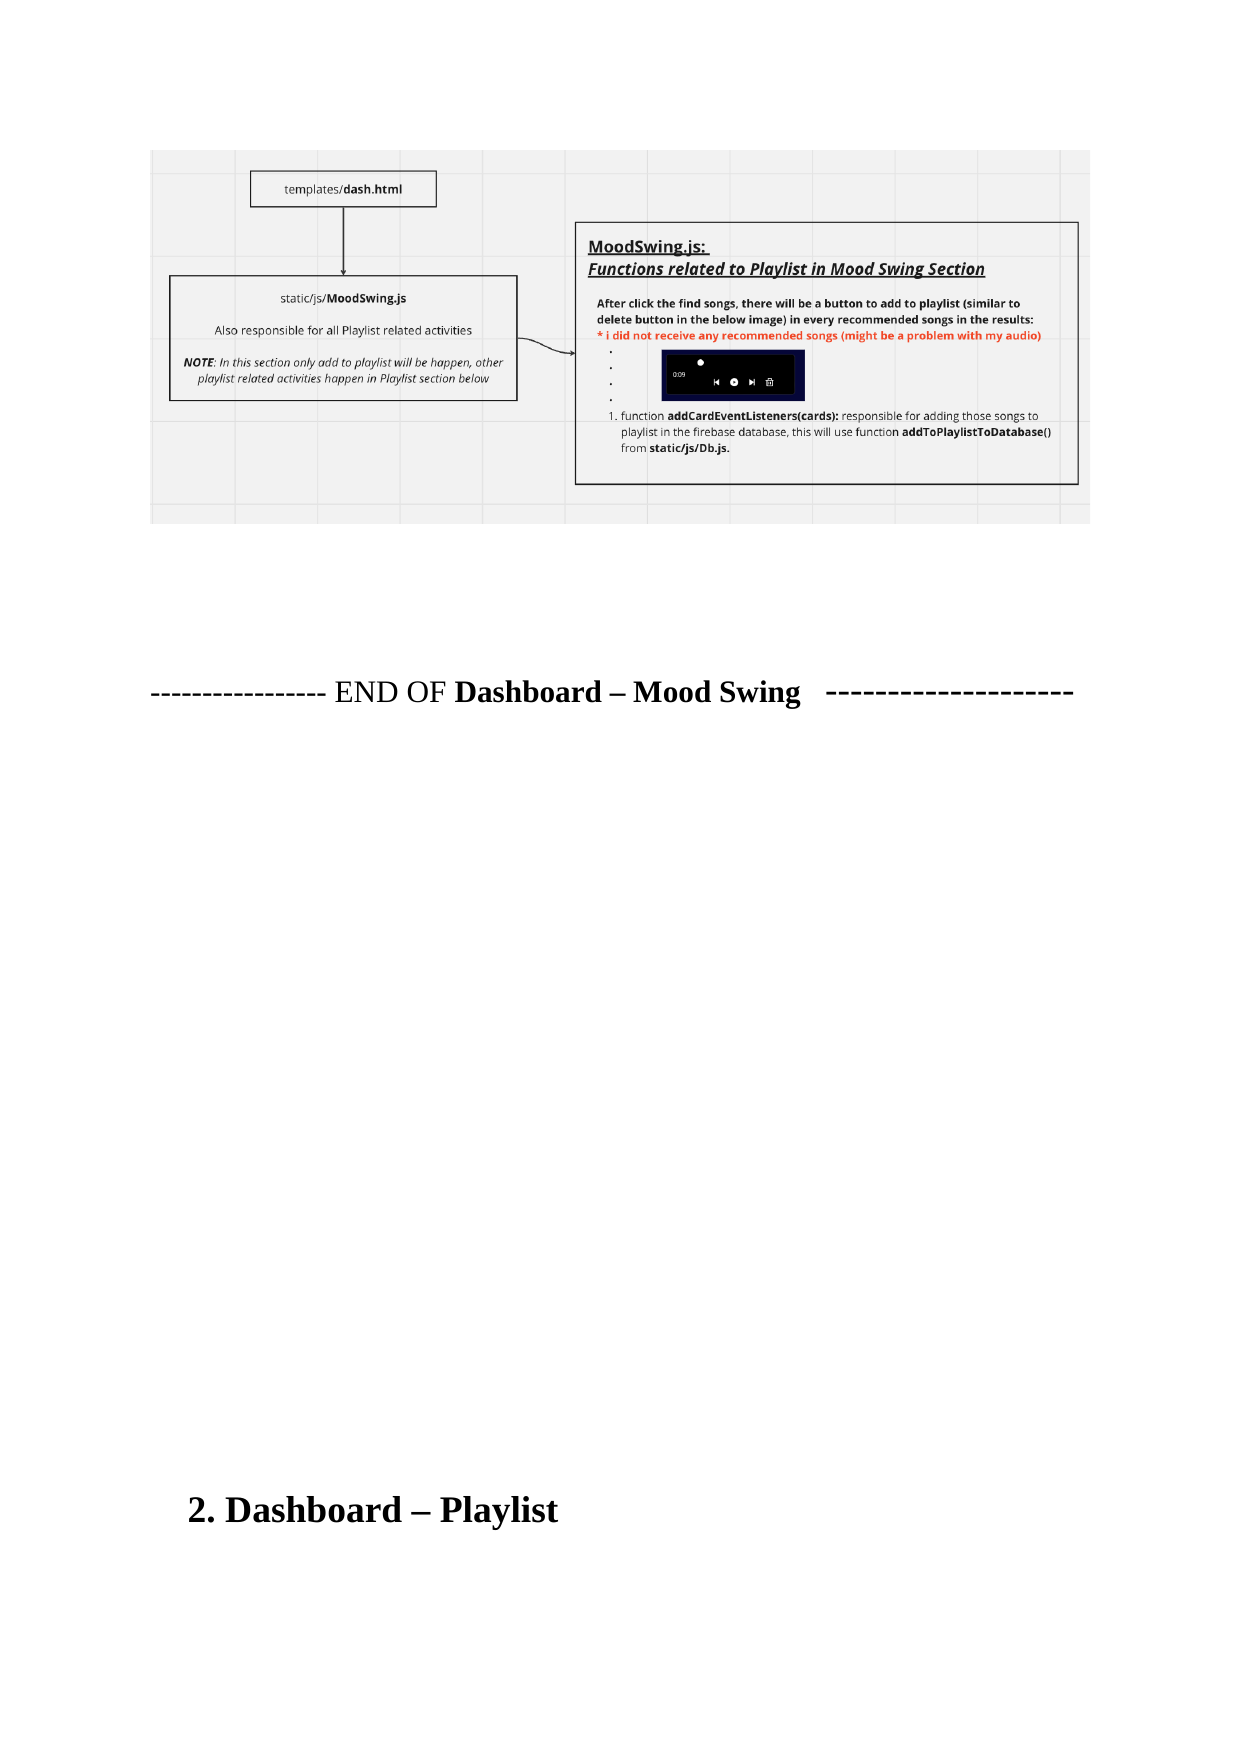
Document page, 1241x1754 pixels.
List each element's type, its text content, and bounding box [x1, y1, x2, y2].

list Dashboard – Playlist [187, 1487, 1090, 1530]
picture [150, 150, 1091, 524]
text ----------------- END OF Dashboard – Mood Swing -------------------- [150, 668, 1090, 711]
